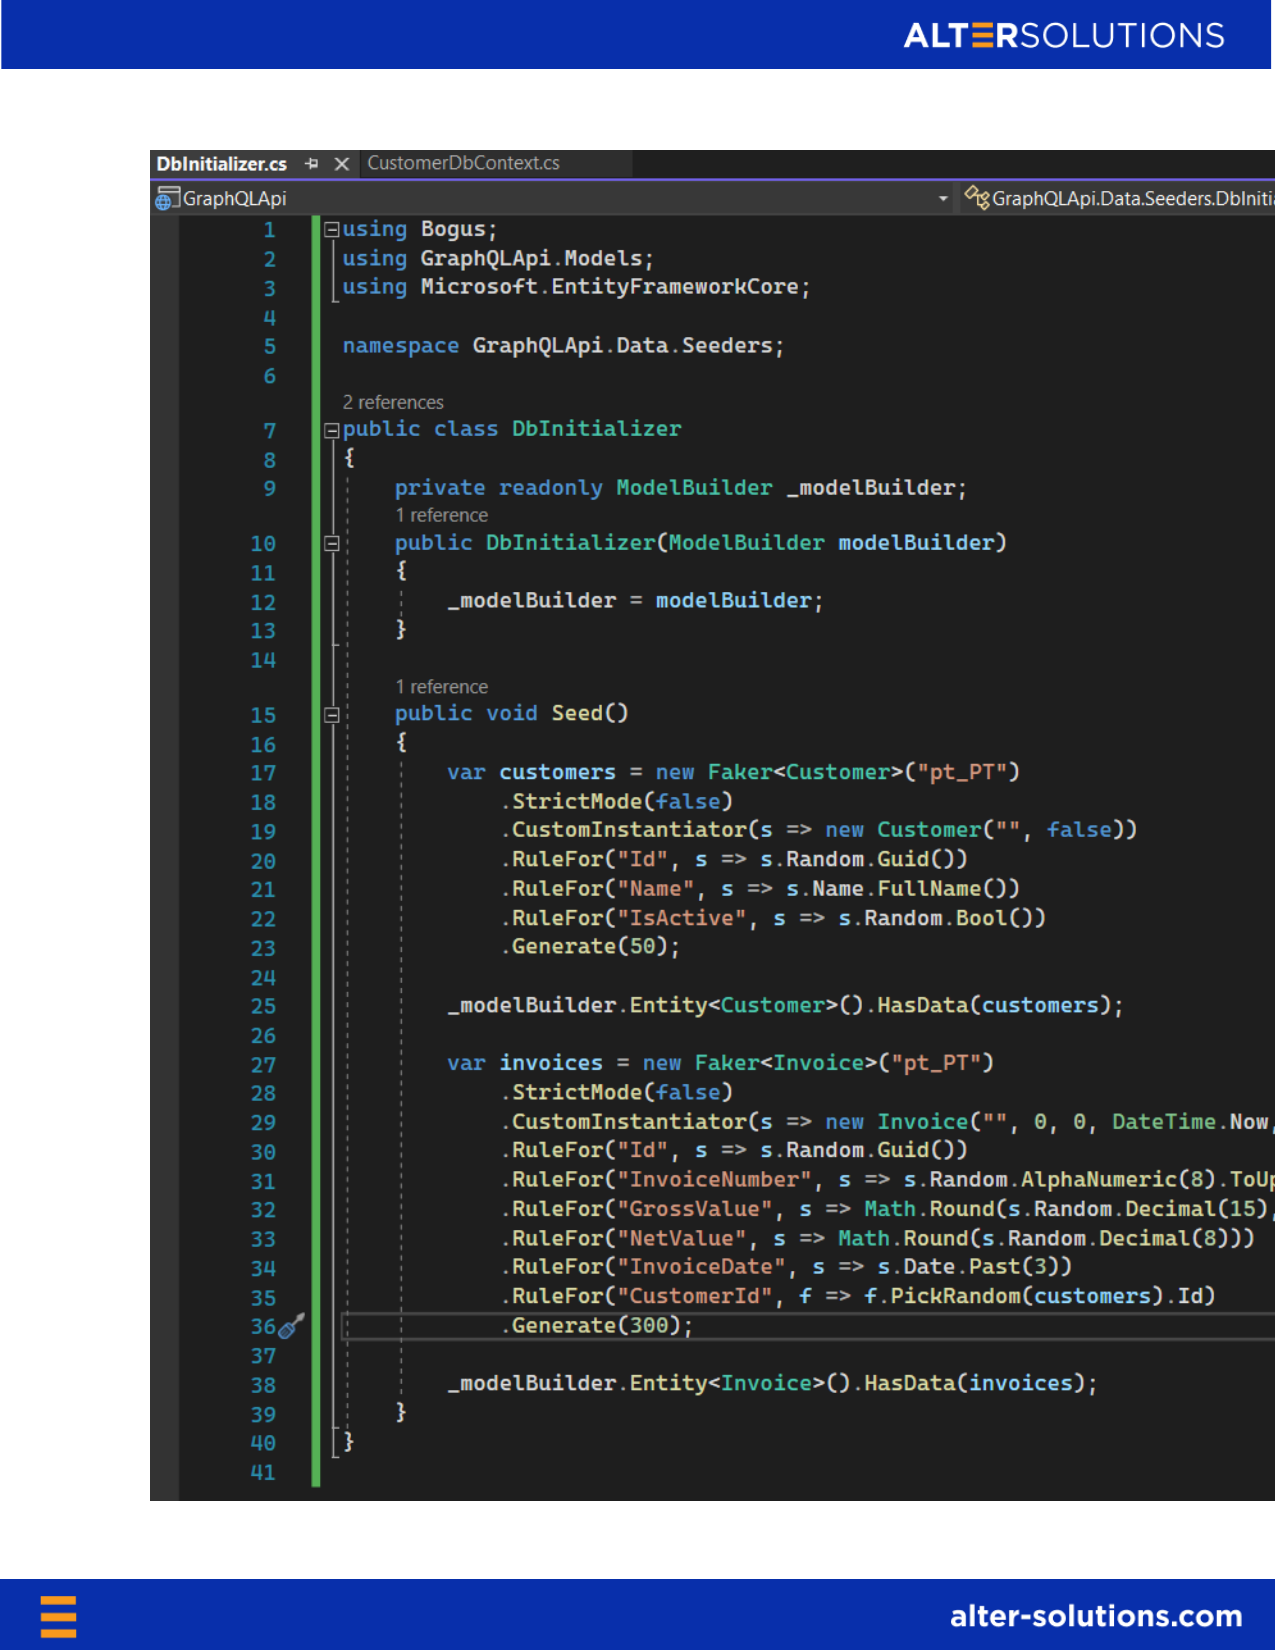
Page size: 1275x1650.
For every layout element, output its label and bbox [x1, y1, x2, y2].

picture [150, 150, 1275, 1501]
picture [0, 0, 1271, 69]
picture [0, 1579, 1275, 1650]
